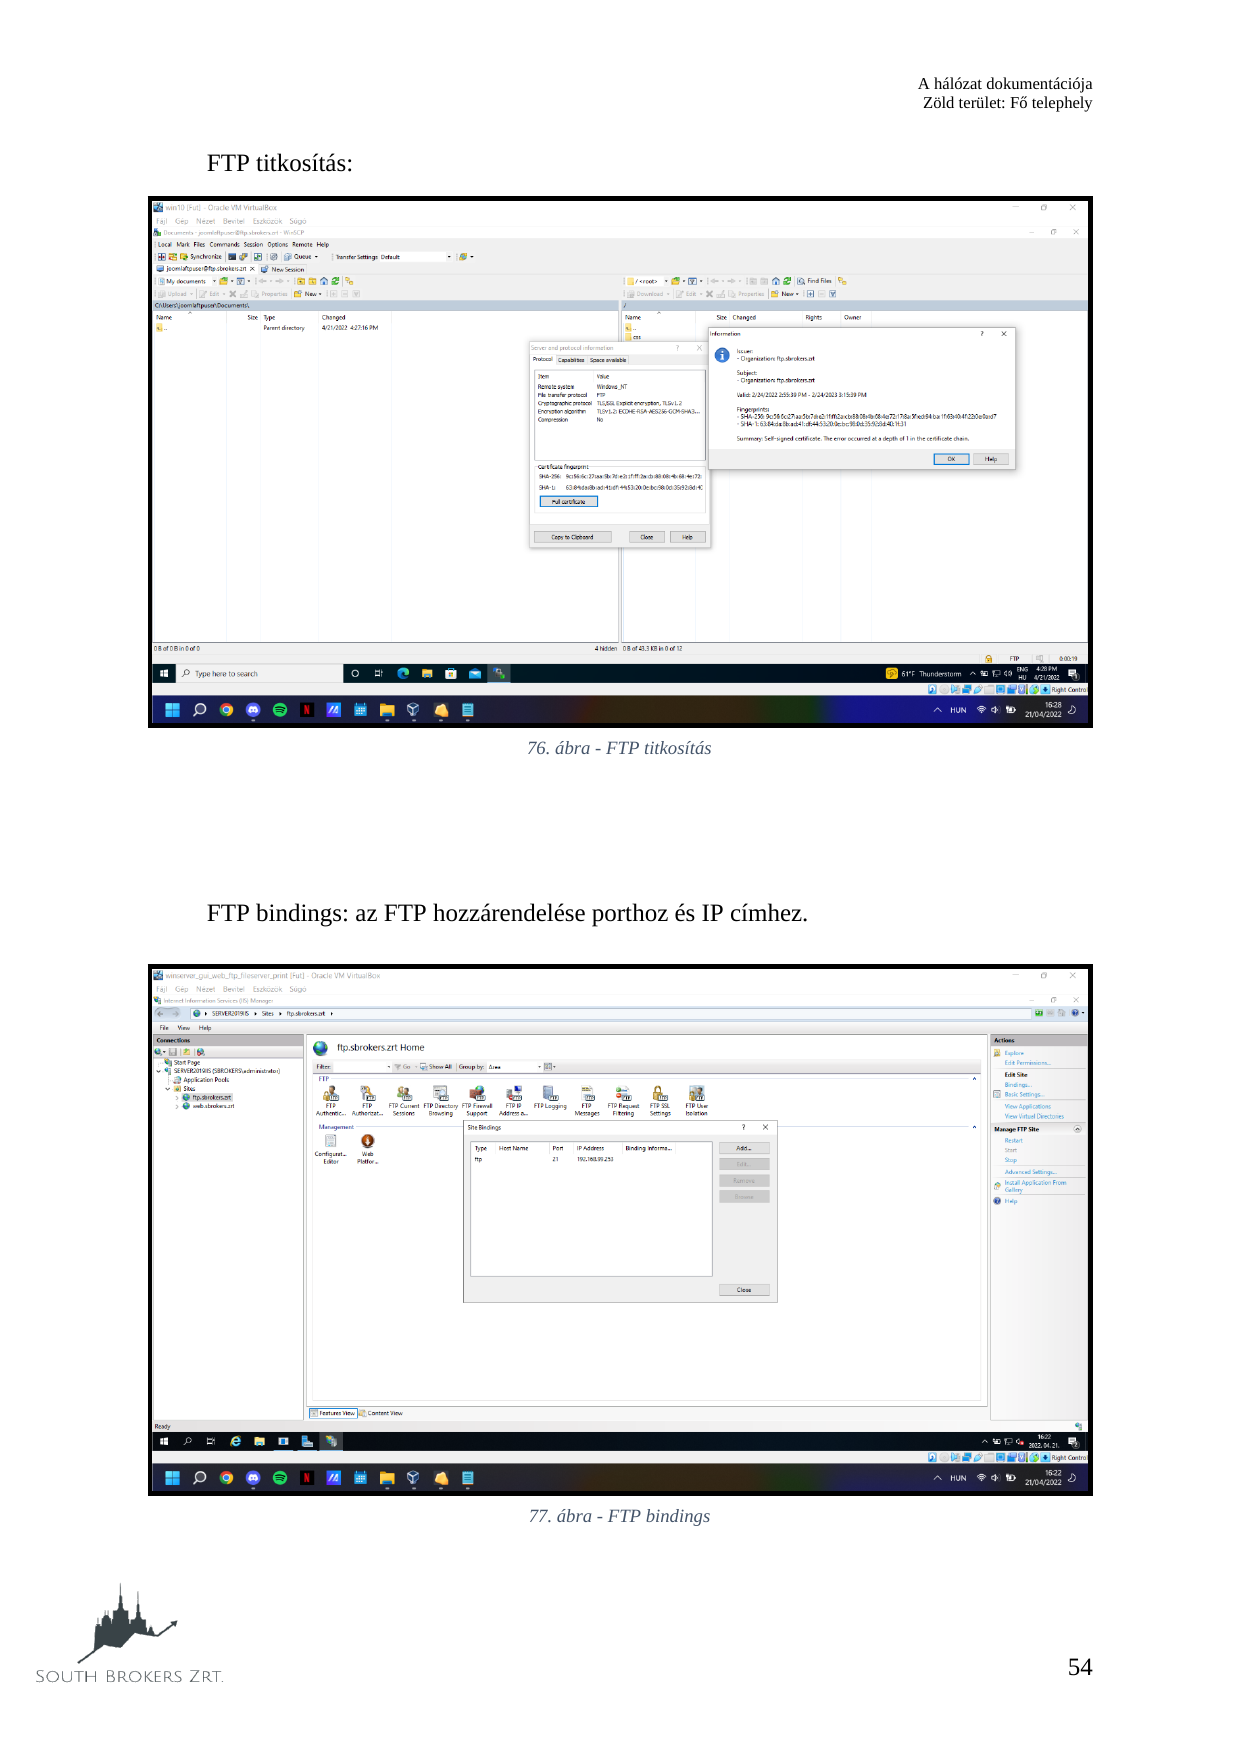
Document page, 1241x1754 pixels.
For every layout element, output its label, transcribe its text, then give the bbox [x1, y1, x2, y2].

picture [152, 201, 1088, 723]
text FTP bindings: az FTP hozzárendelése porthoz és IP címhez. [148, 898, 1093, 927]
text FTP titkosítás: [148, 148, 1093, 176]
picture [152, 969, 1088, 1491]
picture [0, 1531, 255, 1754]
